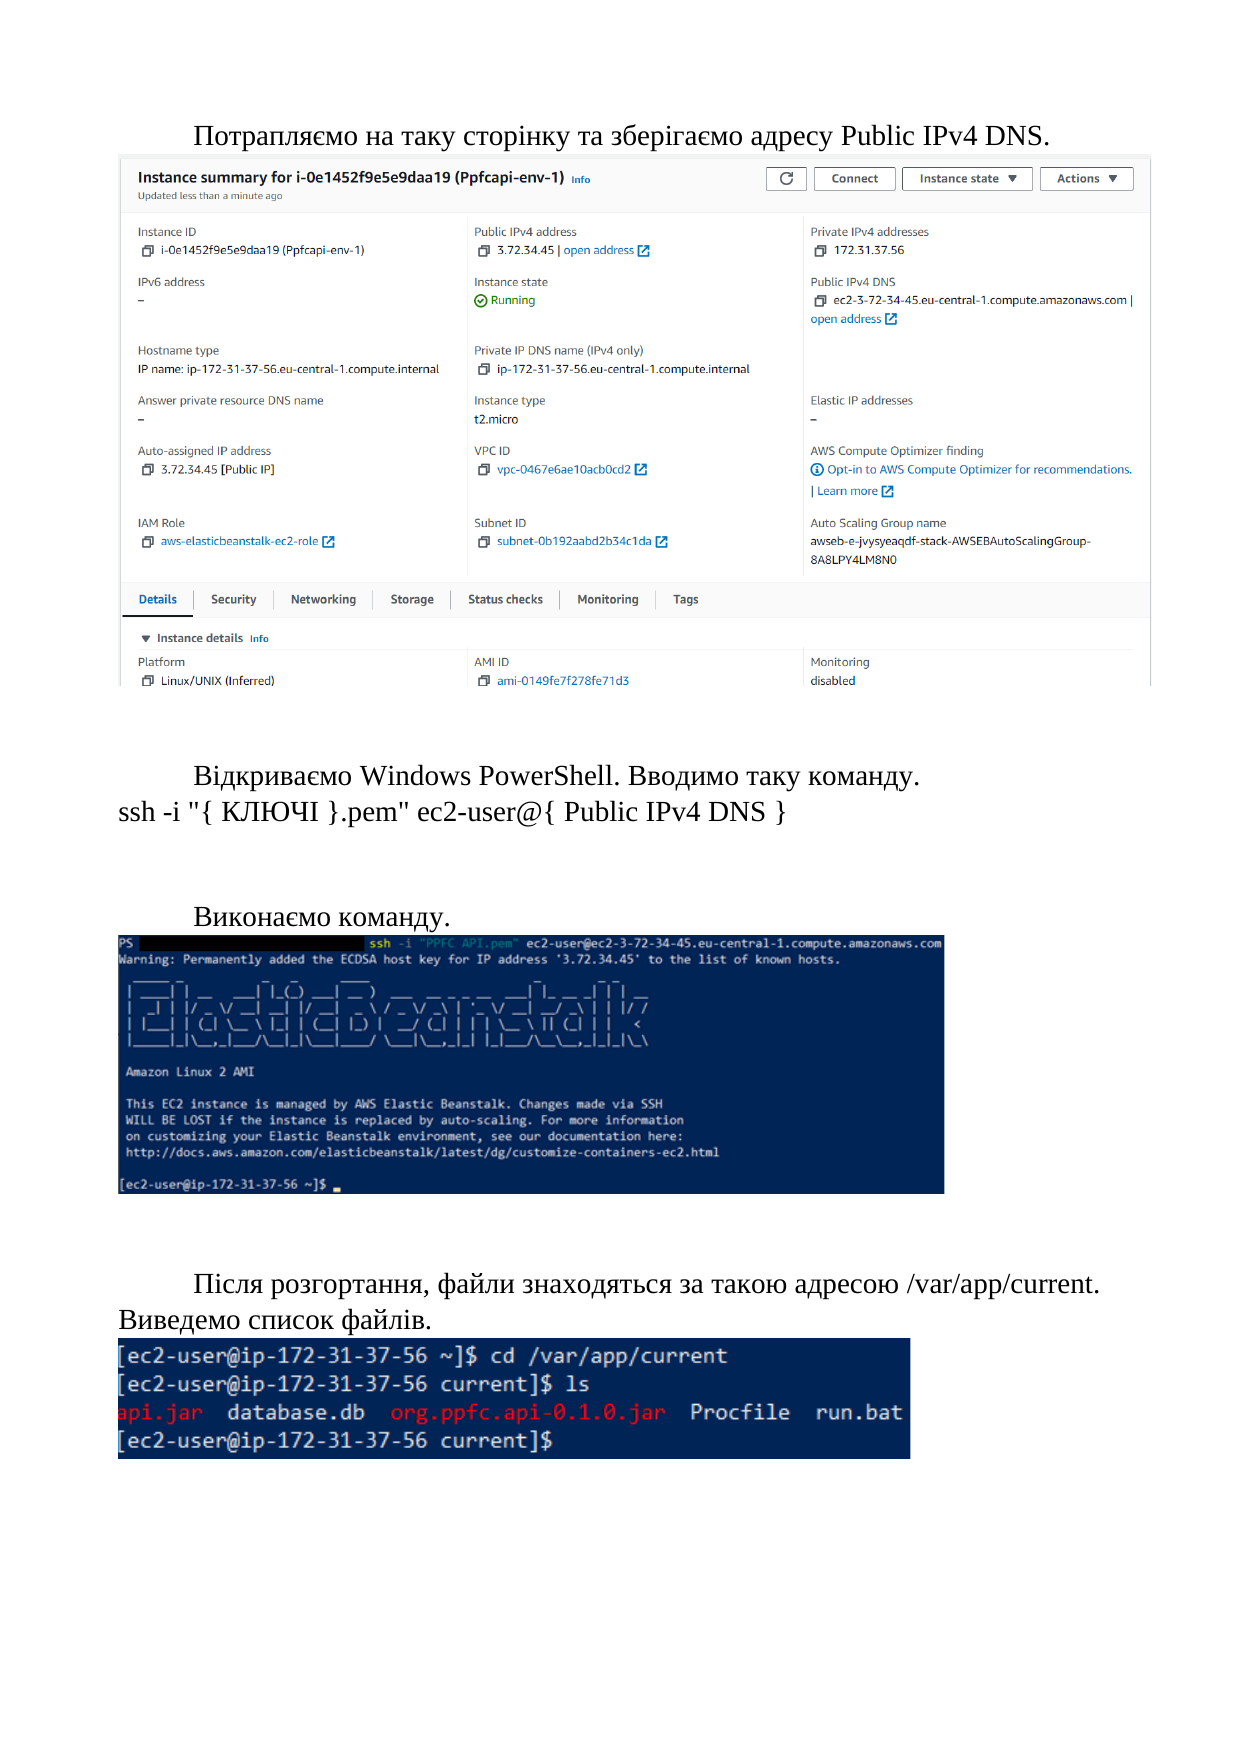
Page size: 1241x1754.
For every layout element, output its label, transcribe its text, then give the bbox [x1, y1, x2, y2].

picture [118, 1338, 911, 1459]
picture [118, 154, 1152, 686]
text Потрапляємо на таку сторінку та зберігаємо адресу Public IPv4 DNS. [118, 118, 1152, 154]
text Відкриваємо Windows PowerShell. Вводимо таку команду. ssh -i "{ КЛЮЧІ }.pem" ec2-user@{ Public IPv4 DNS } [118, 758, 1152, 827]
picture [118, 935, 945, 1194]
